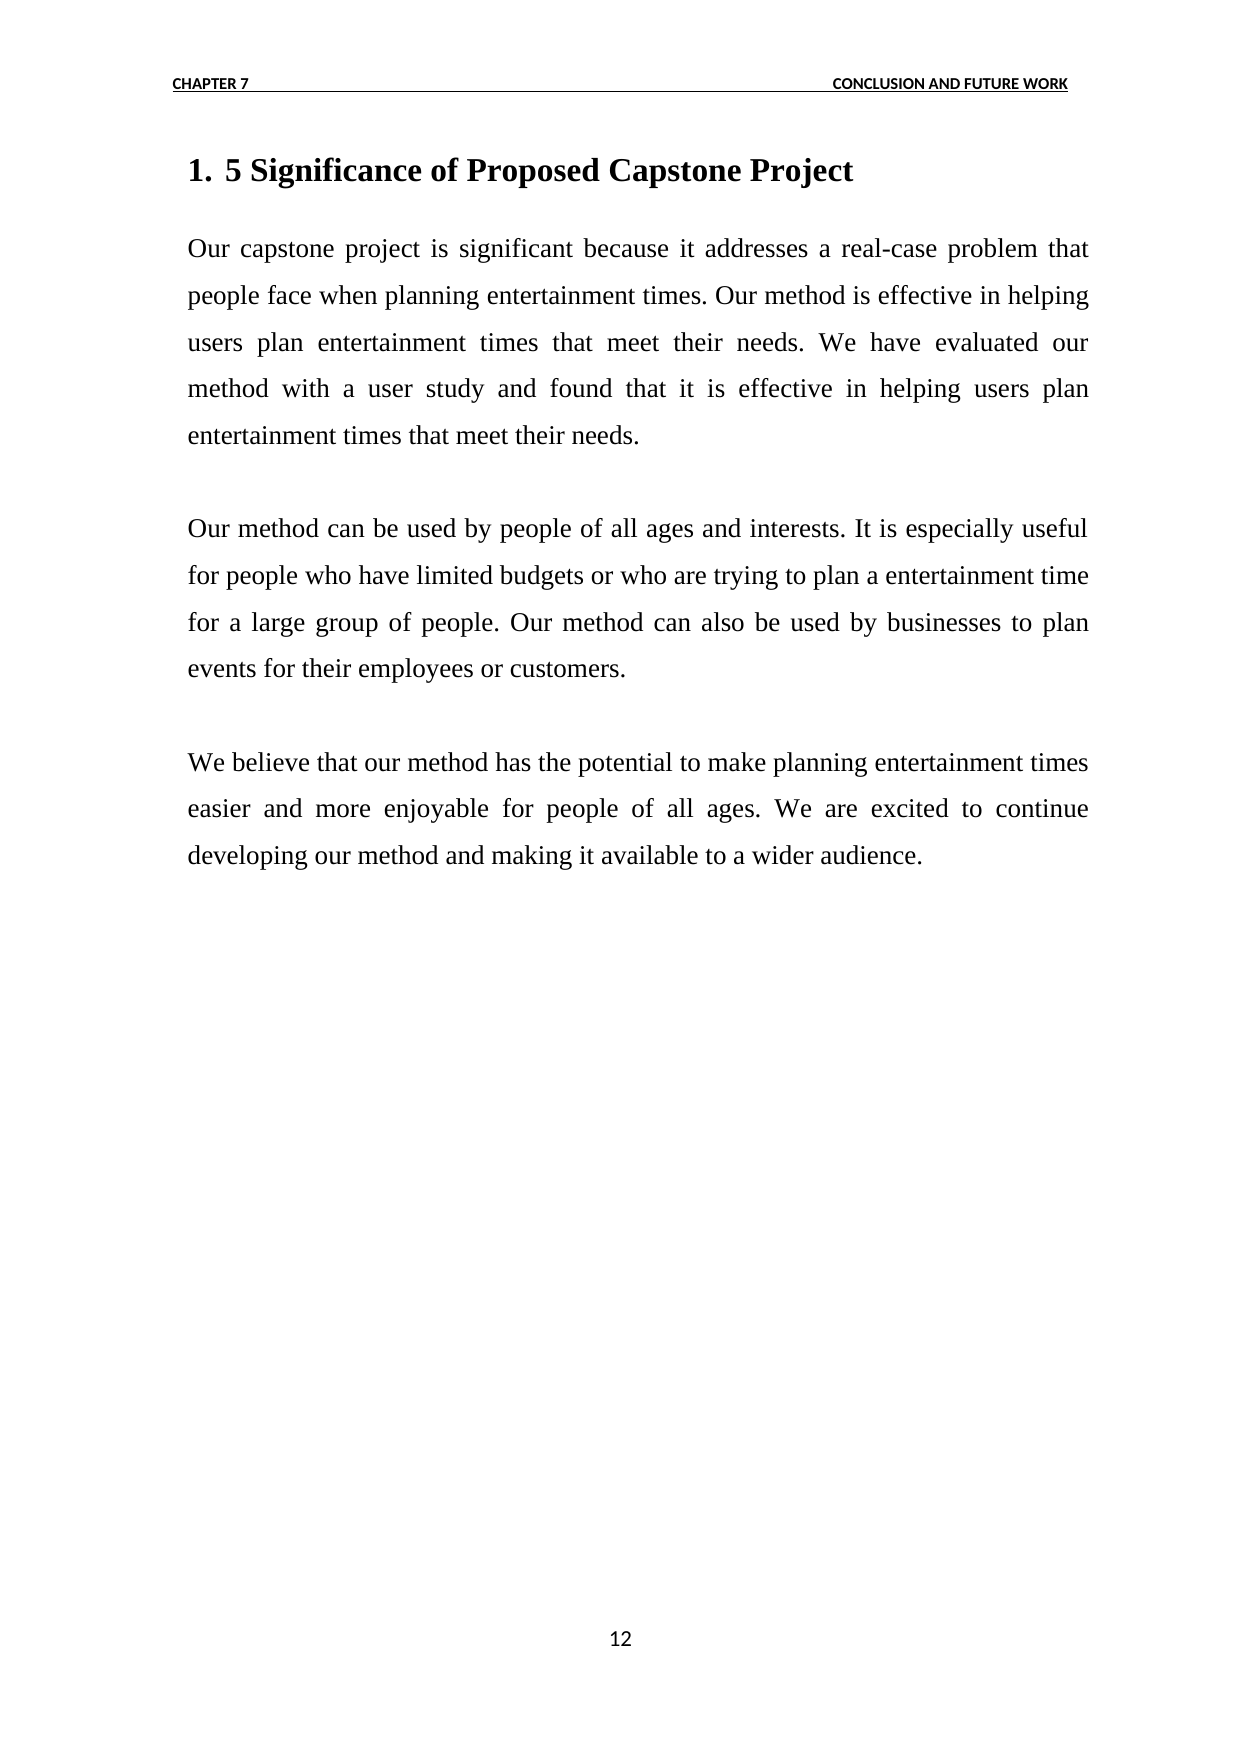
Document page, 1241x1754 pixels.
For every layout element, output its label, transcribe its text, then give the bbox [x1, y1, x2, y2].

text Our capstone project is significant because it addresses a real-case problem that people face when planning entertainment times. Our method is effective in helping users plan entertainment times that meet their needs. We have evaluated our method with a user study and found that it is effective in helping users plan entertainment times that meet their needs. [187, 232, 1090, 450]
text Our method can be used by people of all ages and interests. It is especially useful for people who have limited budgets or who are trying to plan a entertainment time for a large group of people. Our method can also be used by businesses to plan events for their employees or customers. [187, 512, 1090, 684]
text We believe that our method has the potential to make planning entertainment times easier and more enjoyable for people of all ages. We are excited to continue developing our method and making it available to a wider audience. [187, 746, 1090, 870]
subtitle 5 Significance of Proposed Capstone Project [187, 150, 1090, 188]
